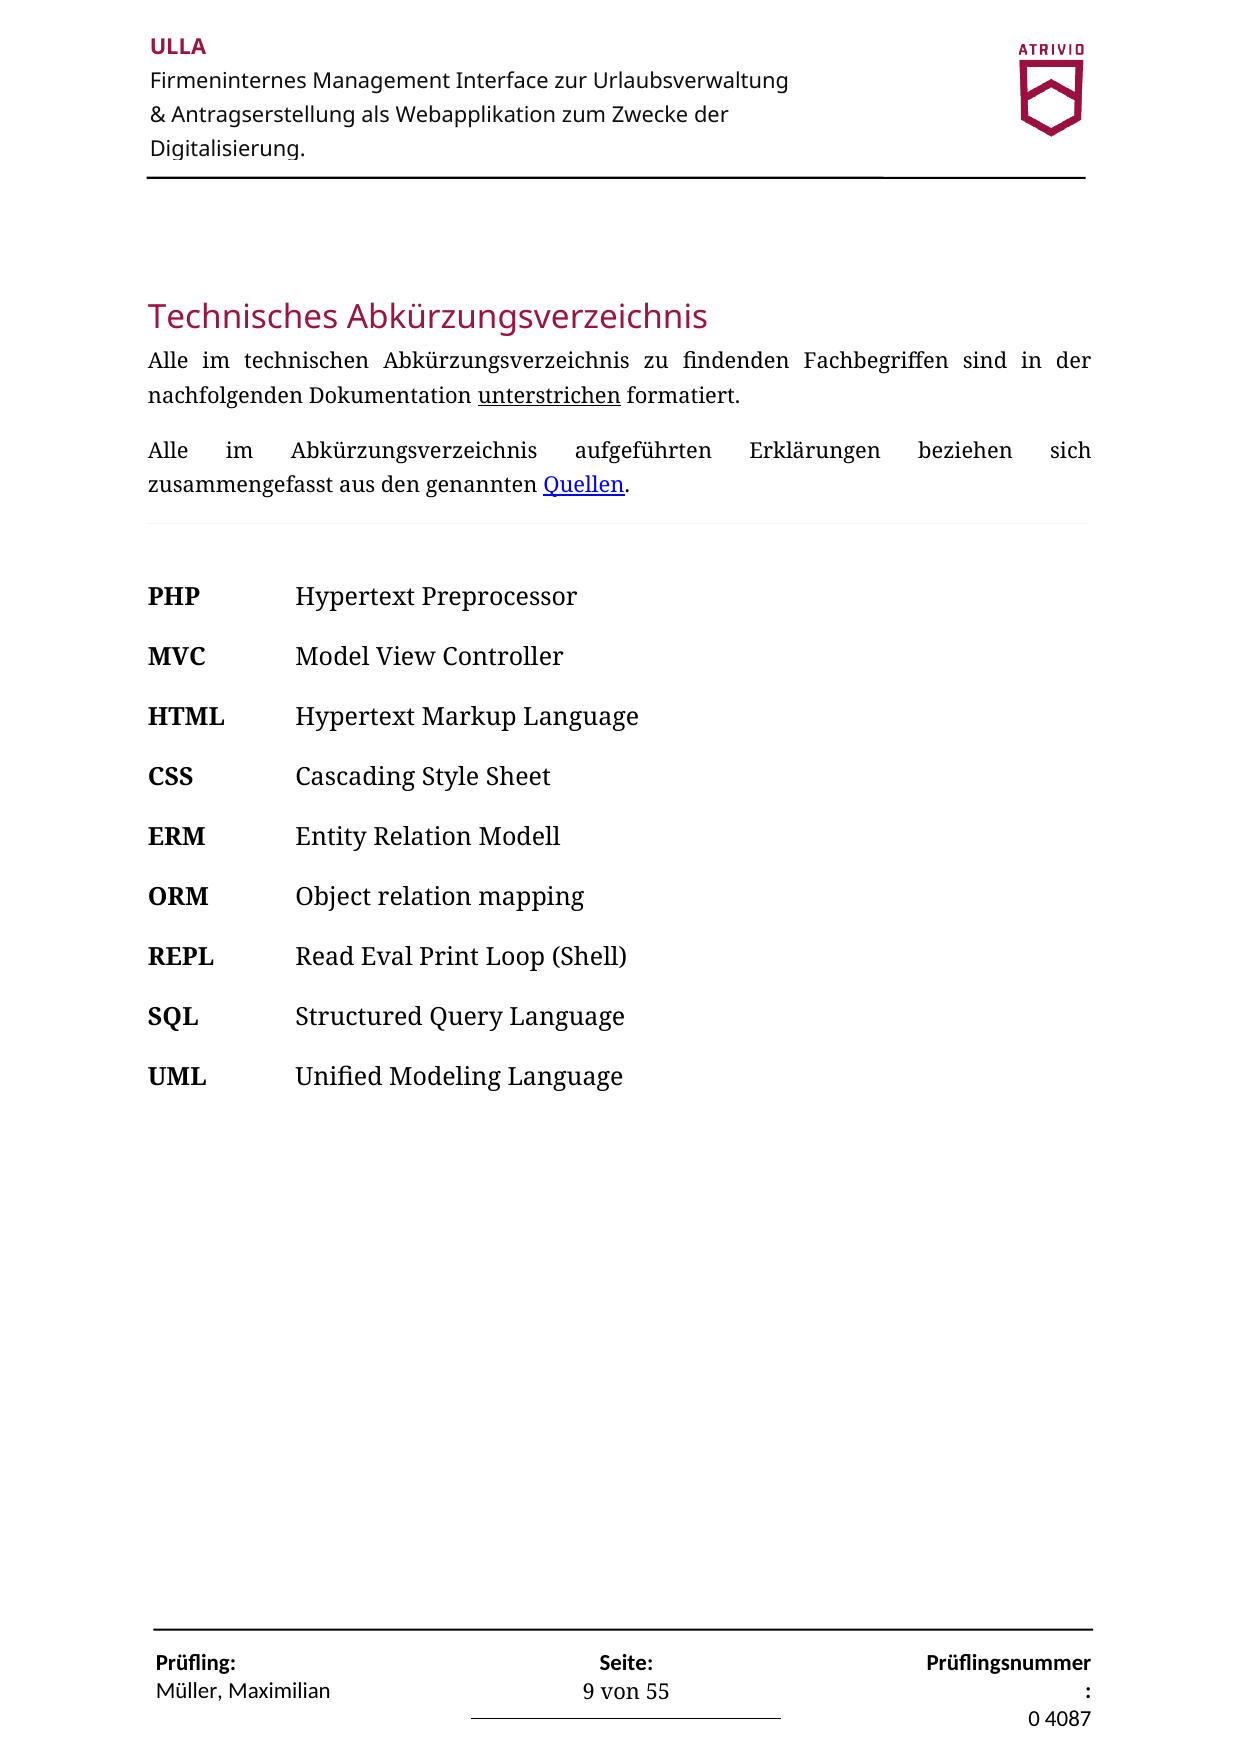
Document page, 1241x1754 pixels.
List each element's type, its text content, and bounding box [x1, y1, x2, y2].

text PHP Hypertext Preprocessor [148, 579, 1093, 613]
text ORM Object relation mapping [148, 879, 1093, 913]
subtitle Technisches Abkürzungsverzeichnis [148, 293, 1093, 339]
text Alle im technischen Abkürzungsverzeichnis zu findenden Fachbegriffen sind in der nachfolgenden Dokumentation unterstrichen formatiert. [148, 346, 1093, 409]
text MVC Model View Controller [148, 639, 1093, 673]
text SQL Structured Query Language [148, 999, 1093, 1033]
text Alle im Abkürzungsverzeichnis aufgeführten Erklärungen beziehen sich zusammengefasst aus den genannten Quellen. [148, 435, 1093, 499]
text UML Unified Modeling Language [148, 1059, 1093, 1093]
text CSS Cascading Style Sheet [148, 759, 1093, 793]
text REPL Read Eval Print Loop (Shell) [148, 939, 1093, 973]
text HTML Hypertext Markup Language [148, 699, 1093, 733]
text ERM Entity Relation Modell [148, 819, 1093, 853]
picture [1008, 33, 1094, 147]
